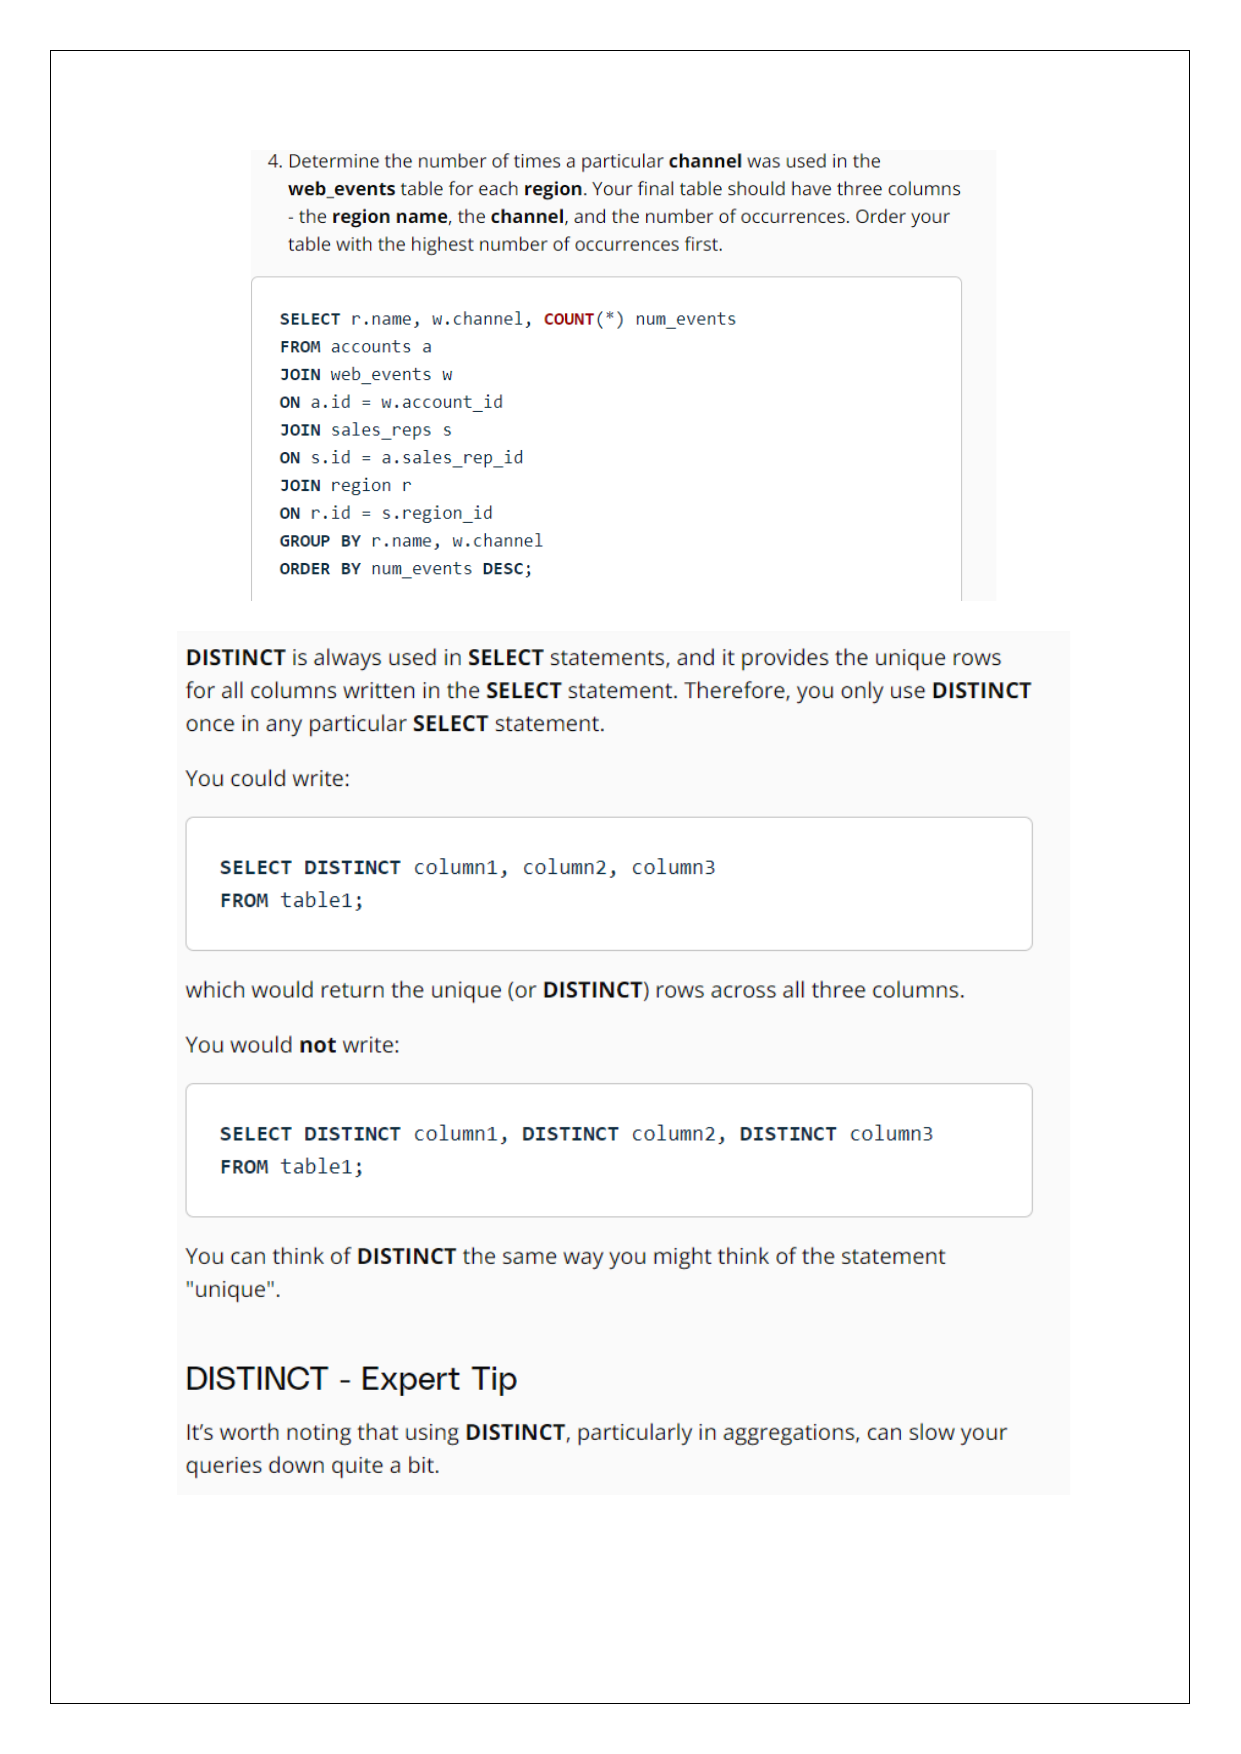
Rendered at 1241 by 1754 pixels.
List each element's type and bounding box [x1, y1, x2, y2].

picture [177, 631, 1071, 1495]
picture [250, 150, 997, 601]
